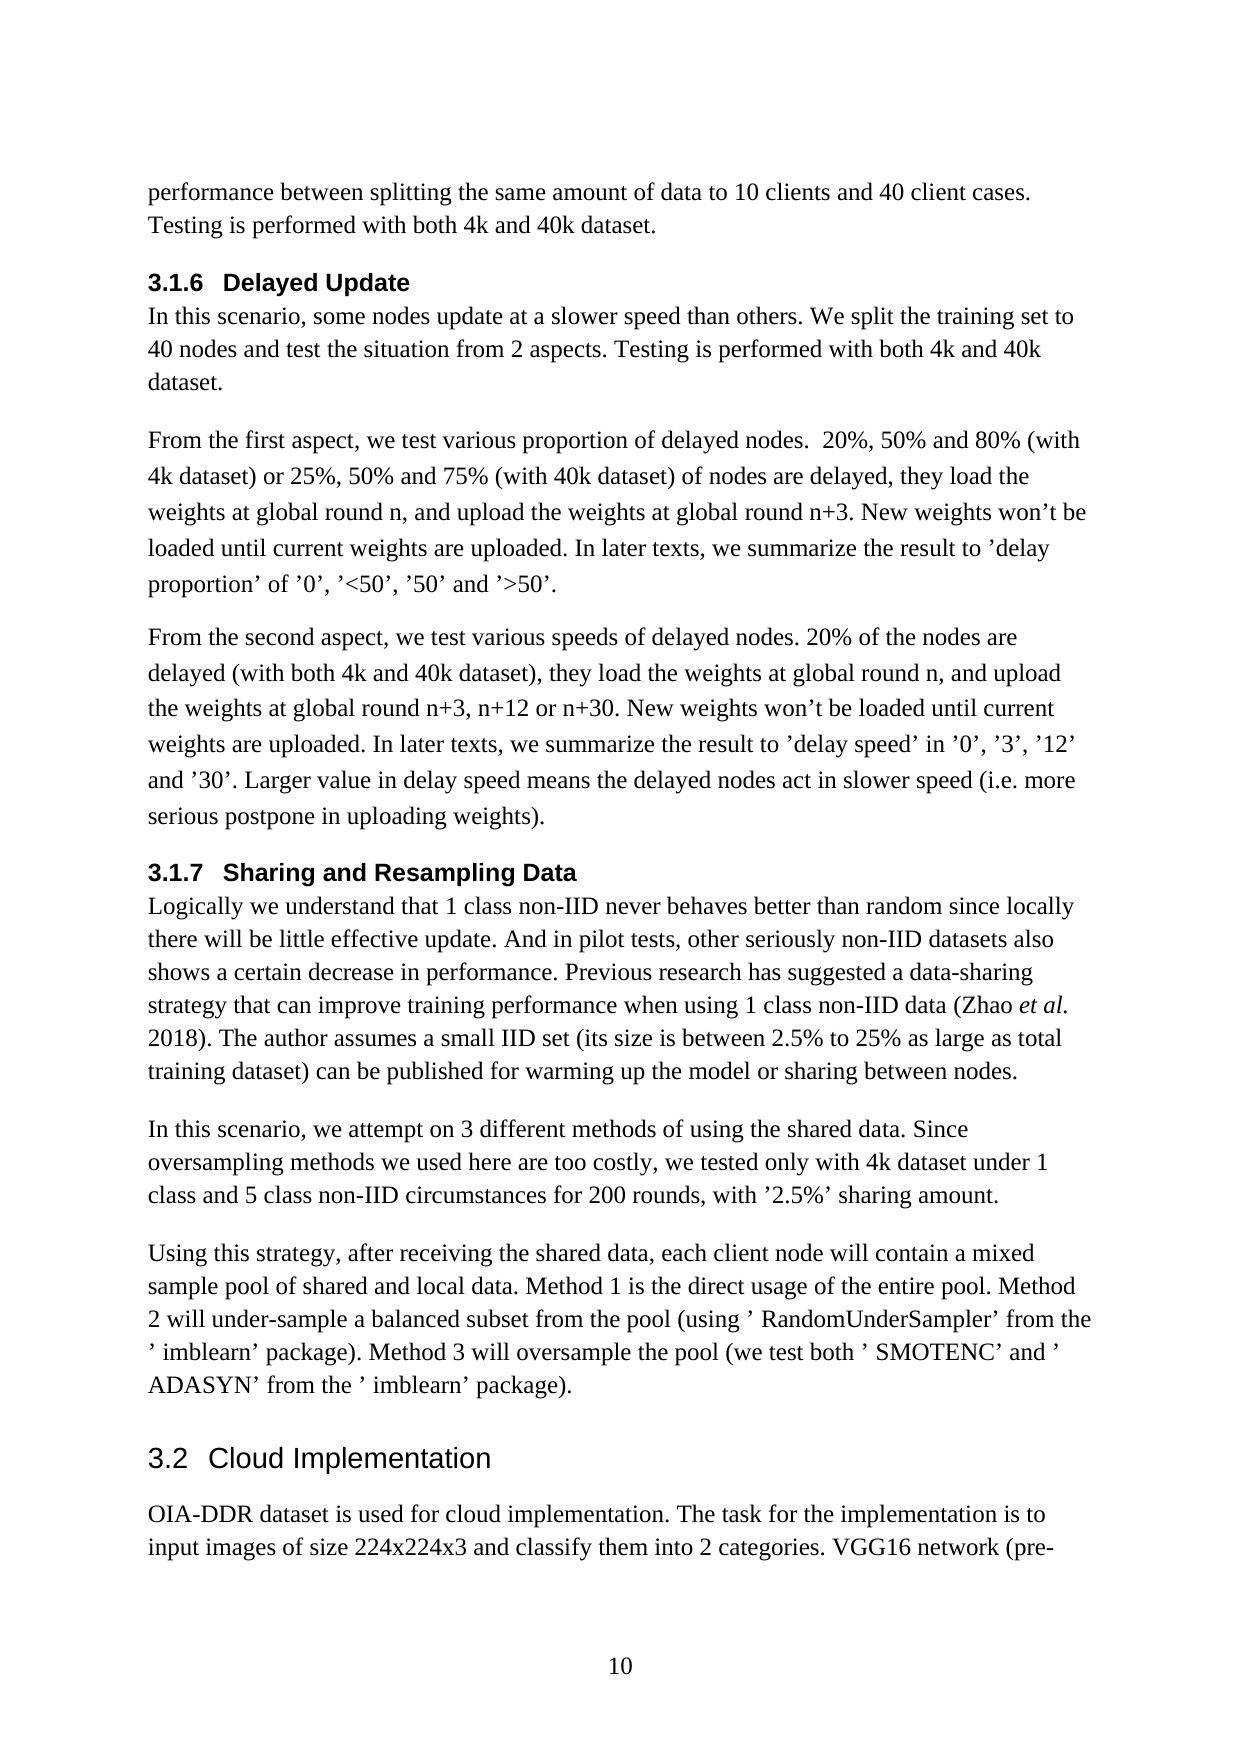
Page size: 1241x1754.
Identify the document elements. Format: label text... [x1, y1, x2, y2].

text Logically we understand that 1 class non-IID never behaves better than random since locally there will be little effective update. And in pilot tests, other seriously non-IID datasets also shows a certain decrease in performance. Previous research has suggested a data-sharing strategy that can improve training performance when using 1 class non-IID data (Zhao et al. 2018). The author assumes a small IID set (its size is between 2.5% to 25% as large as total training dataset) can be published for warming up the model or sharing between nodes. [148, 891, 1092, 1085]
text Using this strategy, after receiving the shared data, each client node will contain a mixed sample pool of shared and local data. Method 1 is the direct usage of the entire pool. Method 2 will under-sample a balanced subset from the pool (using ’ RandomUnderSampler’ from the ’ imblearn’ package). Method 3 will oversample the pool (we test both ’ SMOTENC’ and ’ ADASYN’ from the ’ imblearn’ package). [148, 1238, 1092, 1399]
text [148, 177, 1092, 239]
subtitle Cloud Implementation [148, 1441, 1092, 1474]
subtitle Delayed Update [148, 268, 1092, 297]
subtitle Sharing and Resampling Data [148, 858, 1092, 887]
text From the first aspect, we test various proportion of delayed nodes. 20%, 50% and 80% (with 4k dataset) or 25%, 50% and 75% (with 40k dataset) of nodes are delayed, they load the weights at global round n, and upload the weights at global round n+3. New weights won’t be loaded until current weights are uploaded. In later texts, we summarize the result to ’delay proportion’ of ’0’, ’<50’, ’50’ and ’>50’. [148, 425, 1092, 598]
text From the second aspect, we test various speeds of delayed nodes. 20% of the nodes are delayed (with both 4k and 40k dataset), they load the weights at global round n, and upload the weights at global round n+3, n+12 or n+30. New weights won’t be loaded until current weights are uploaded. In later texts, we summarize the result to ’delay speed’ in ’0’, ’3’, ’12’ and ’30’. Larger value in delay speed means the delayed nodes act in slower speed (i.e. more serious postpone in uploading weights). [148, 622, 1092, 830]
text In this scenario, we attempt on 3 different methods of using the shared data. Since oversampling methods we used here are too costly, we tested only with 4k dataset under 1 class and 5 class non-IID circumstances for 200 rounds, with ’2.5%’ sharing amount. [148, 1114, 1092, 1209]
text In this scenario, some nodes update at a slower speed than others. We split the training set to 40 nodes and test the situation from 2 aspects. Testing is performed with both 4k and 40k dataset. [148, 301, 1092, 396]
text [148, 1499, 1092, 1561]
